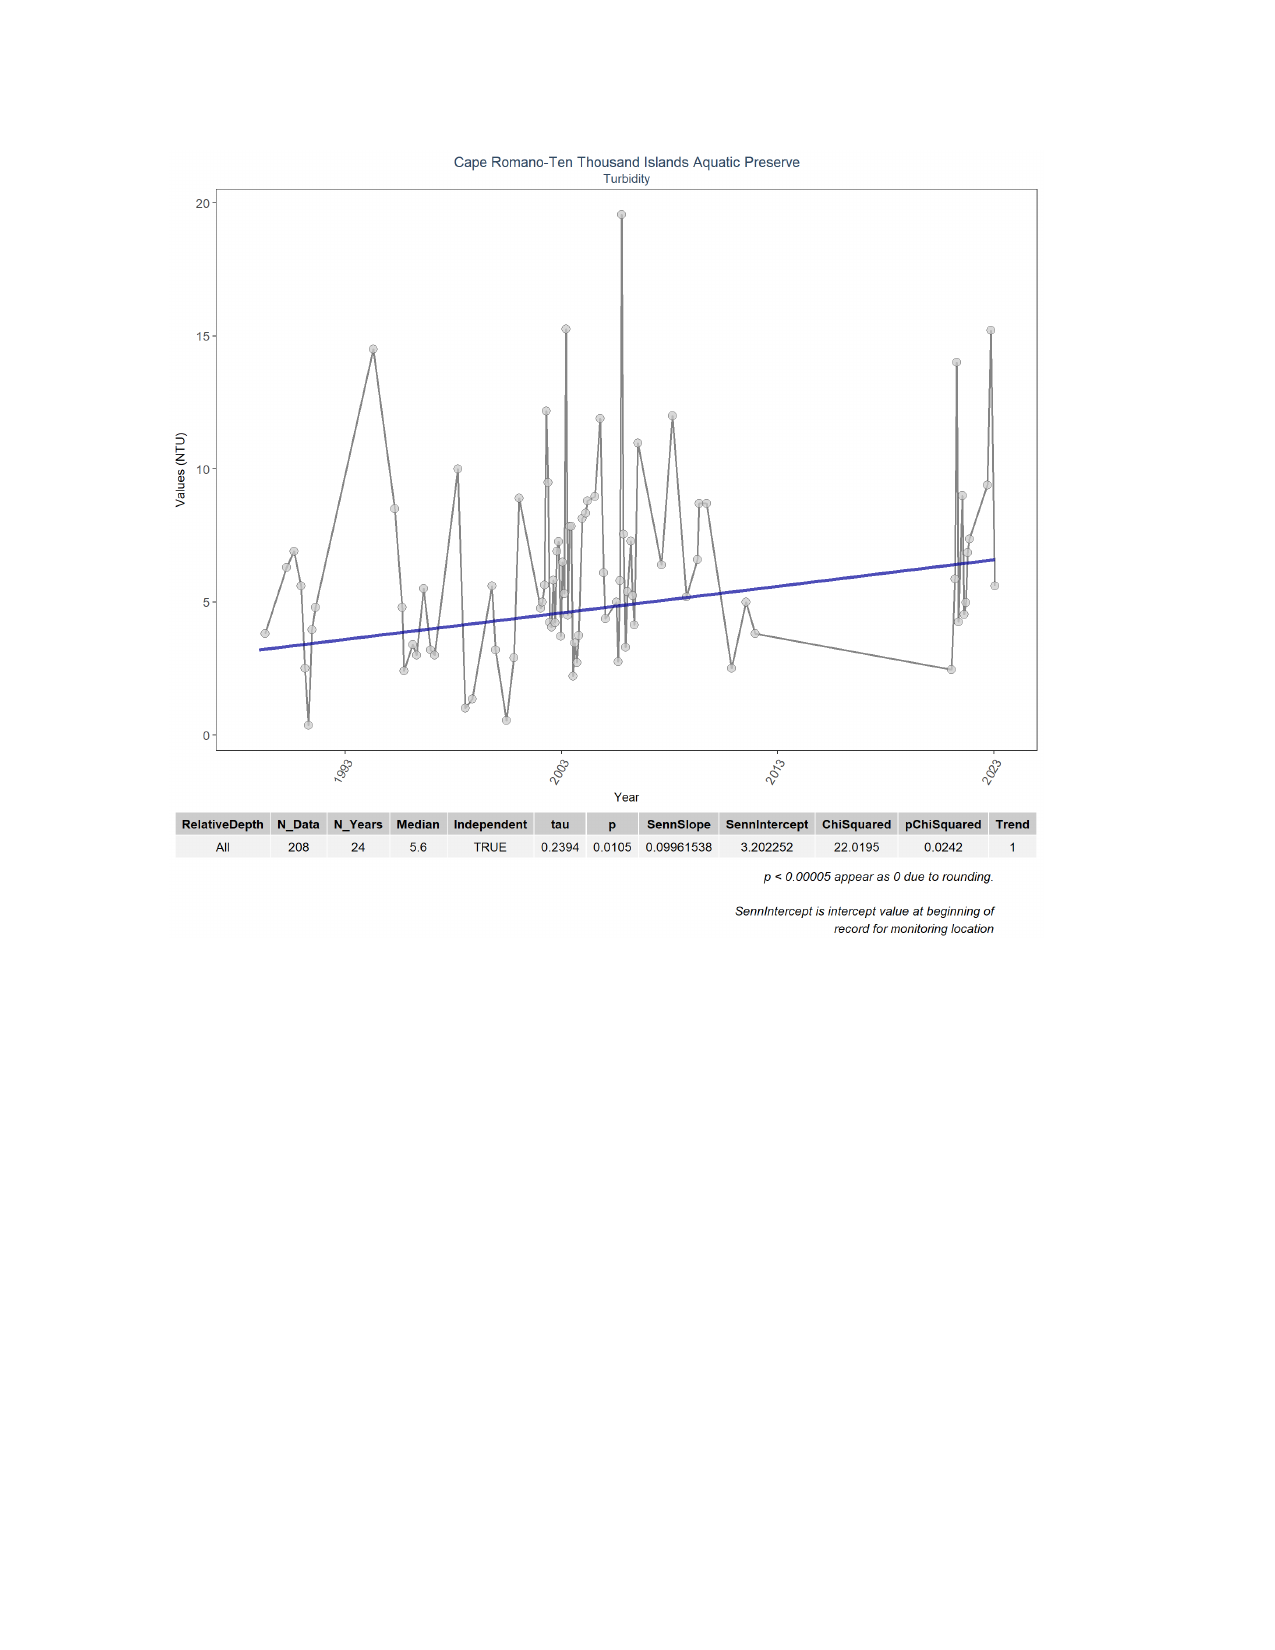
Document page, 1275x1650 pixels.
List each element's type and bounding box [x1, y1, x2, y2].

picture [168, 150, 1044, 938]
